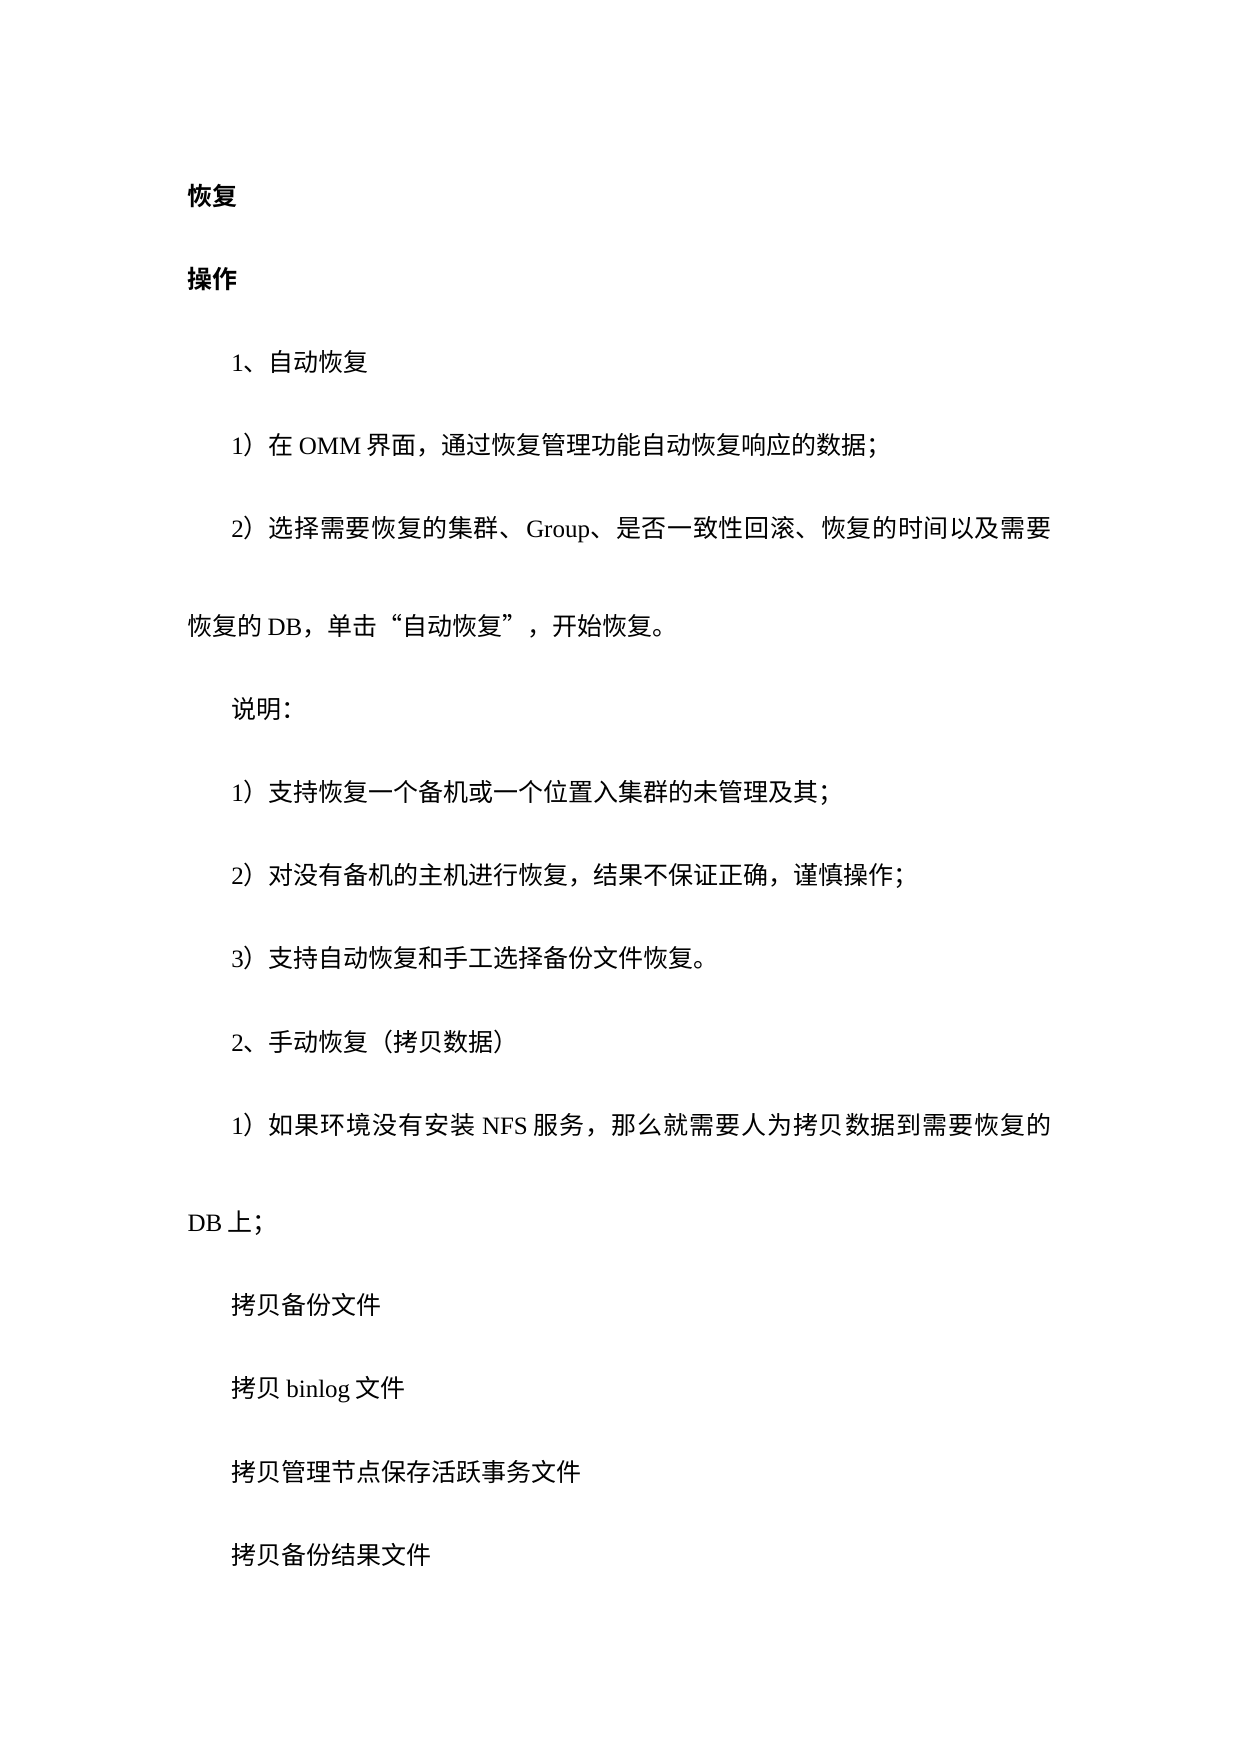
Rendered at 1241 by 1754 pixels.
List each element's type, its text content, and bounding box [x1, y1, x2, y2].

subtitle 恢复 [187, 162, 1053, 227]
text 拷贝binlog文件 [187, 1354, 1053, 1419]
text 说明： [187, 675, 1053, 740]
list 支持恢复一个备机或一个位置入集群的未管理及其； [187, 758, 1053, 823]
list 选择需要恢复的集群、Group、是否一致性回滚、恢复的时间以及需要恢复的DB，单击“自动恢复”，开始恢复。 [187, 494, 1053, 657]
list 手动恢复（拷贝数据） [187, 1008, 1053, 1073]
text 拷贝管理节点保存活跃事务文件 [187, 1438, 1053, 1503]
subtitle 操作 [187, 245, 1053, 310]
list 如果环境没有安装NFS服务，那么就需要人为拷贝数据到需要恢复的DB上； [187, 1091, 1053, 1253]
list 对没有备机的主机进行恢复，结果不保证正确，谨慎操作； [187, 841, 1053, 906]
text 拷贝备份文件 [187, 1271, 1053, 1336]
text 拷贝备份结果文件 [187, 1521, 1053, 1586]
list 自动恢复 [187, 328, 1053, 393]
list 支持自动恢复和手工选择备份文件恢复。 [187, 924, 1053, 989]
list 在OMM界面，通过恢复管理功能自动恢复响应的数据； [187, 411, 1053, 476]
